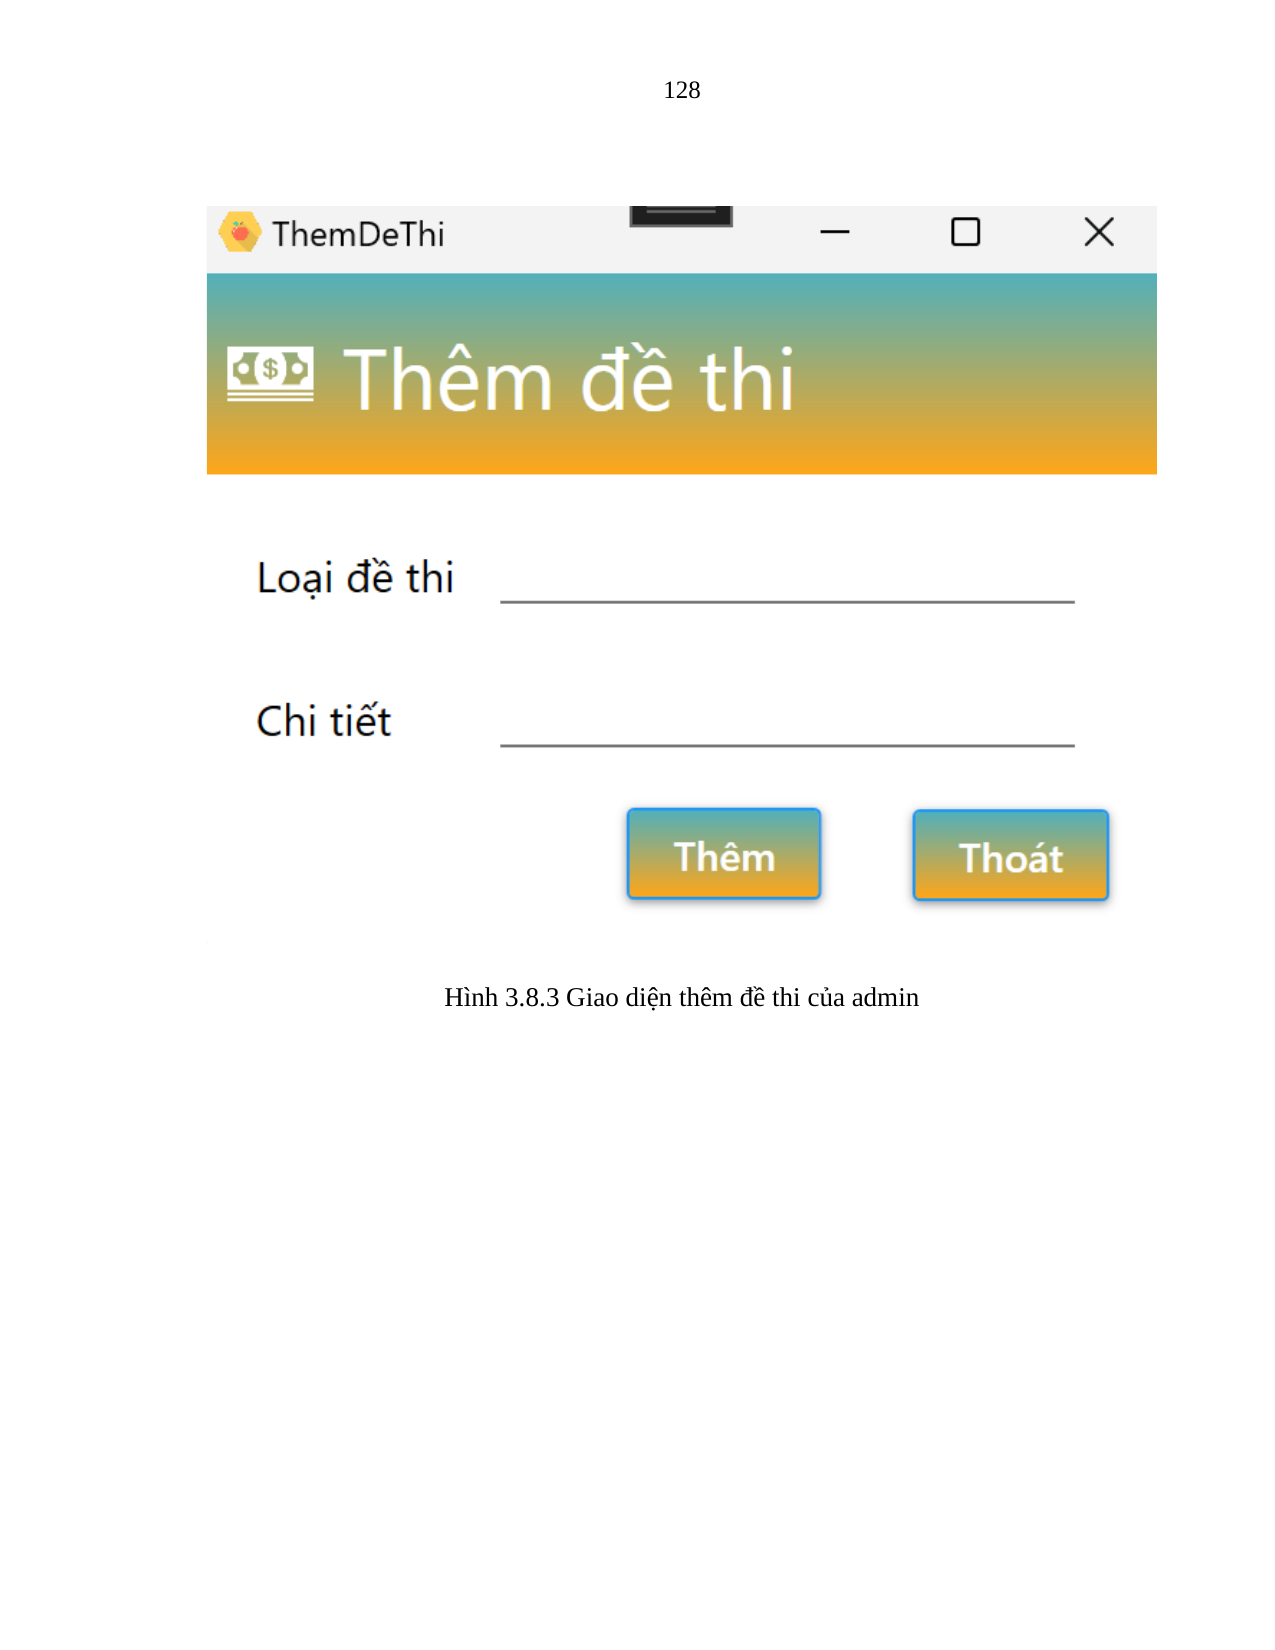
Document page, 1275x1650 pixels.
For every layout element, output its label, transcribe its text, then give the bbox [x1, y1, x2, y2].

text Hình 3.8.3 Giao diện thêm đề thi của admin [207, 982, 1157, 1013]
picture [206, 206, 1157, 943]
